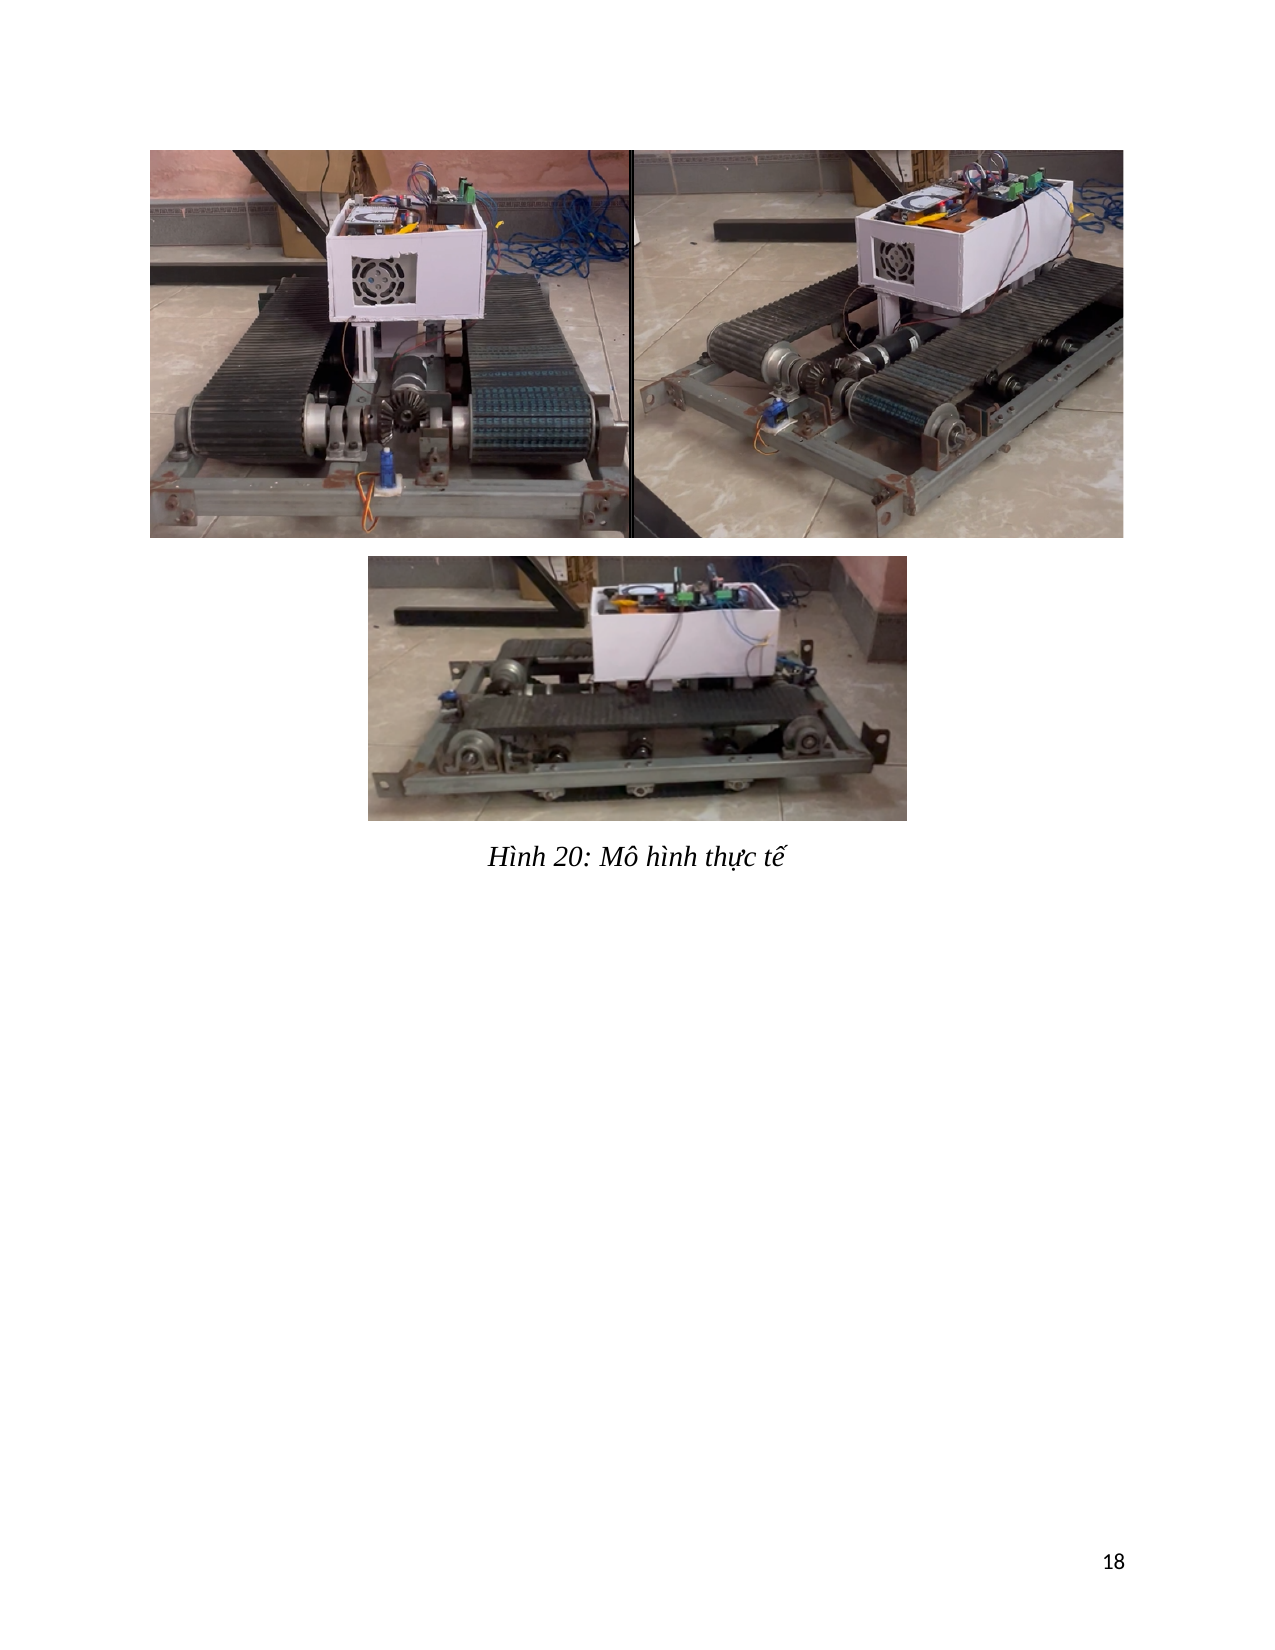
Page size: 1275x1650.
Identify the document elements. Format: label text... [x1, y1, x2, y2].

text Hình 20: Mô hình thực tế [150, 839, 1125, 872]
picture [368, 556, 907, 821]
picture [150, 150, 1124, 538]
